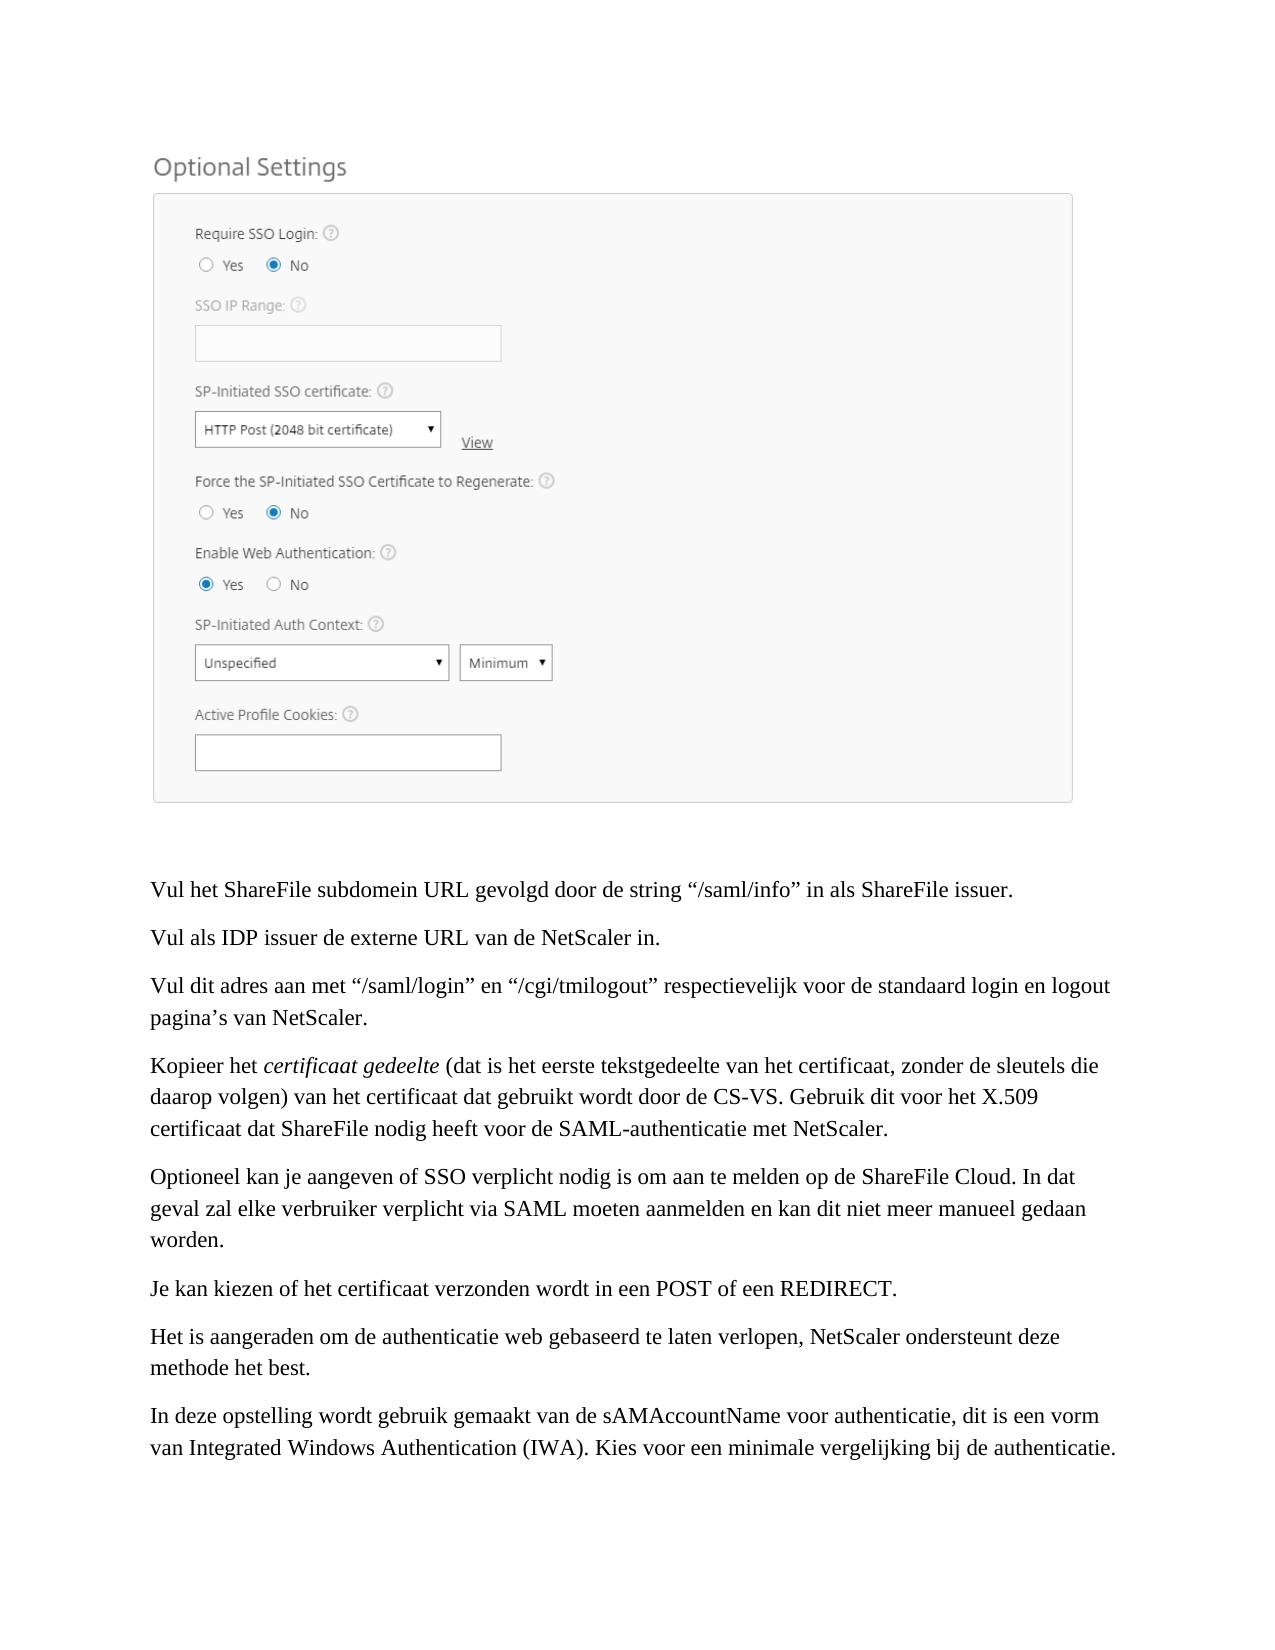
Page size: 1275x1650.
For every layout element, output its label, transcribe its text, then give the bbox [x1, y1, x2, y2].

text Optioneel kan je aangeven of SSO verplicht nodig is om aan te melden op de ShareFile Cloud. In dat geval zal elke verbruiker verplicht via SAML moeten aanmelden en kan dit niet meer manueel gedaan worden. [150, 1163, 1125, 1253]
text Je kan kiezen of het certificaat verzonden wordt in een POST of een REDIRECT. [150, 1274, 1125, 1301]
text Vul het ShareFile subdomein URL gevolgd door de string “/saml/info” in als ShareFile issuer. [150, 876, 1125, 902]
text Het is aangeraden om de authenticatie web gebaseerd te laten verlopen, NetScaler ondersteunt deze methode het best. [150, 1323, 1125, 1381]
text Vul dit adres aan met “/saml/login” en “/cgi/tmilogout” respectievelijk voor de standaard login en logout pagina’s van NetScaler. [150, 972, 1125, 1030]
text Kopieer het certificaat gedeelte (dat is het eerste tekstgedeelte van het certificaat, zonder de sleutels die daarop volgen) van het certificaat dat gebruikt wordt door de CS-VS. Gebruik dit voor het X.509 certificaat dat ShareFile nodig heeft voor de SAML-authenticatie met NetScaler. [150, 1052, 1125, 1141]
text In deze opstelling wordt gebruik gemaakt van de sAMAccountName voor authenticatie, dit is een vorm van Integrated Windows Authentication (IWA). Kies voor een minimale vergelijking bij de authenticatie. [150, 1403, 1125, 1461]
picture [150, 150, 1078, 806]
text Vul als IDP issuer de externe URL van de NetScaler in. [150, 924, 1125, 950]
